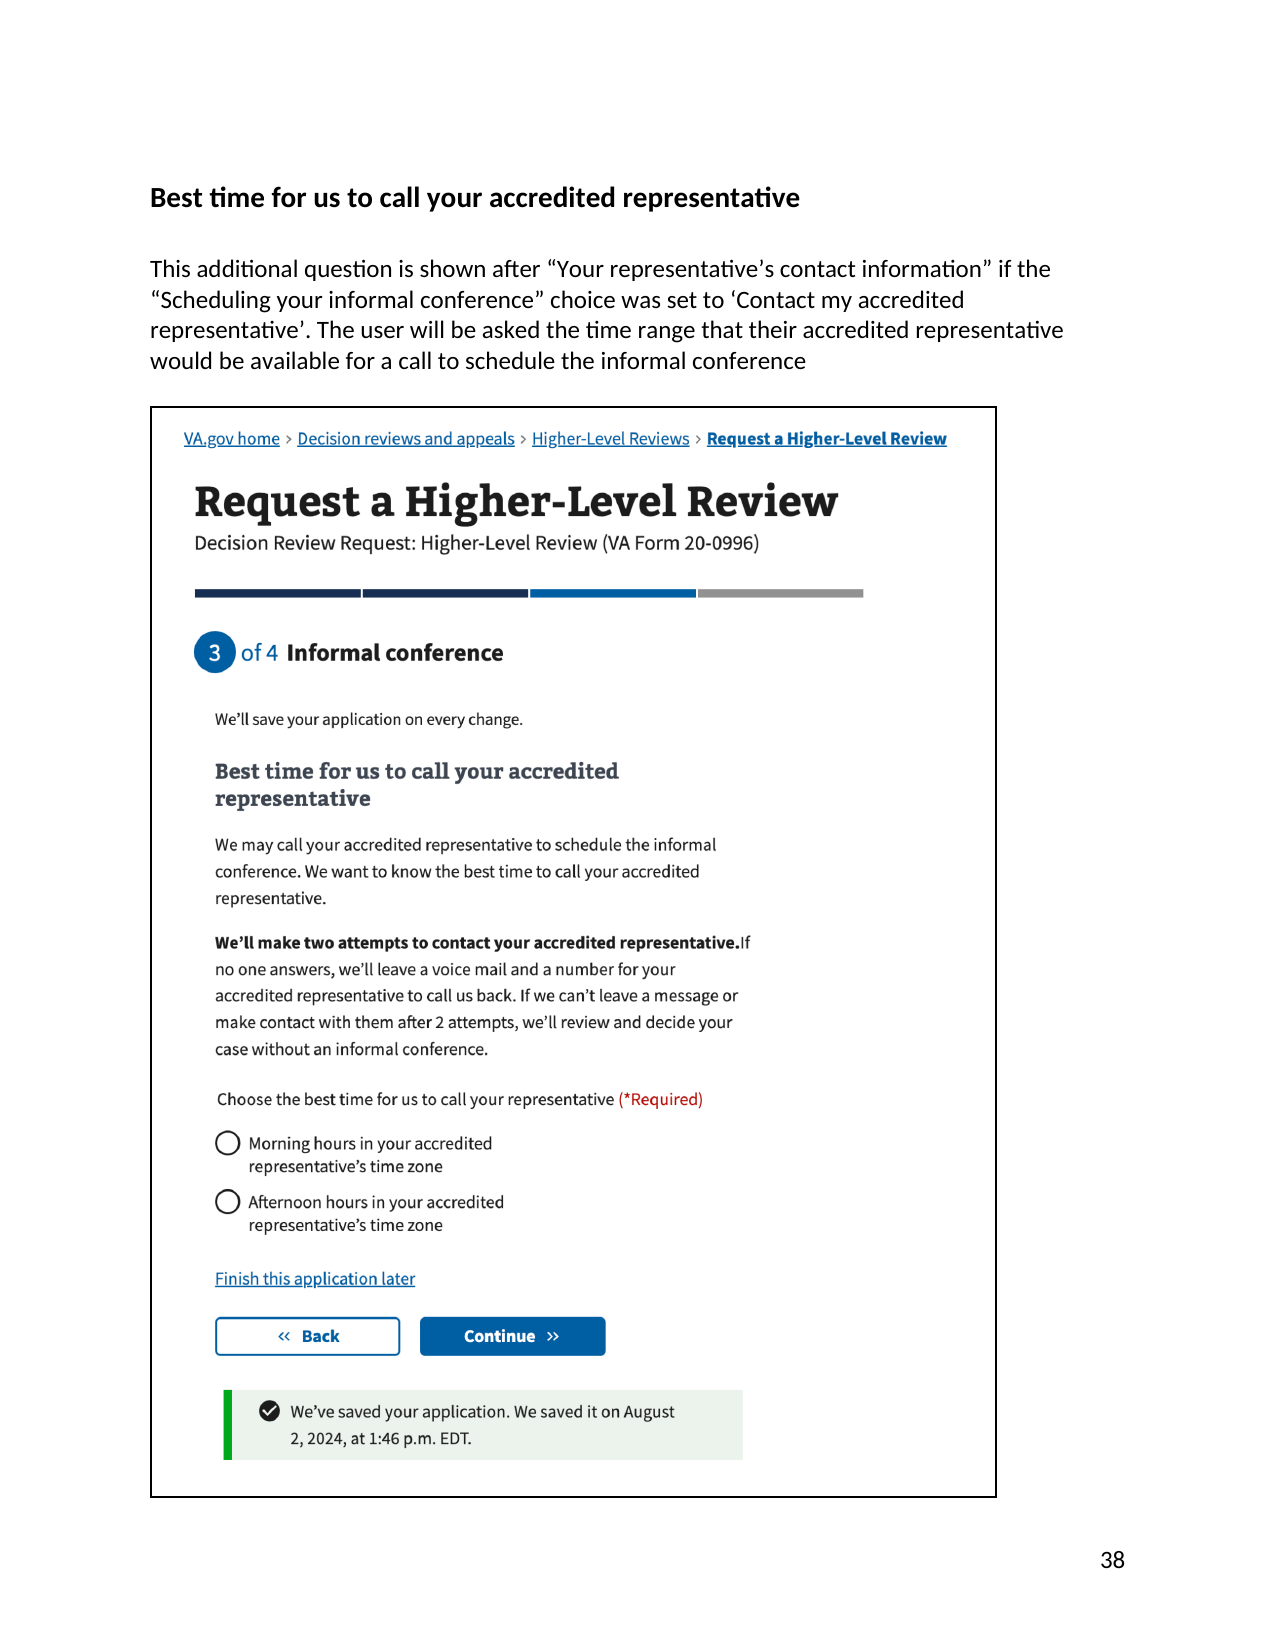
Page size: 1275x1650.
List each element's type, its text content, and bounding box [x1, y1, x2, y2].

text This additional question is shown after “Your representative’s contact information” if the “Scheduling your informal conference” choice was set to ‘Contact my accredited representative’. The user will be asked the time range that their accredited representative would be available for a call to schedule the informal conference [150, 254, 1125, 376]
picture [152, 408, 995, 1496]
subtitle Best time for us to call your accredited representative [150, 179, 1125, 215]
